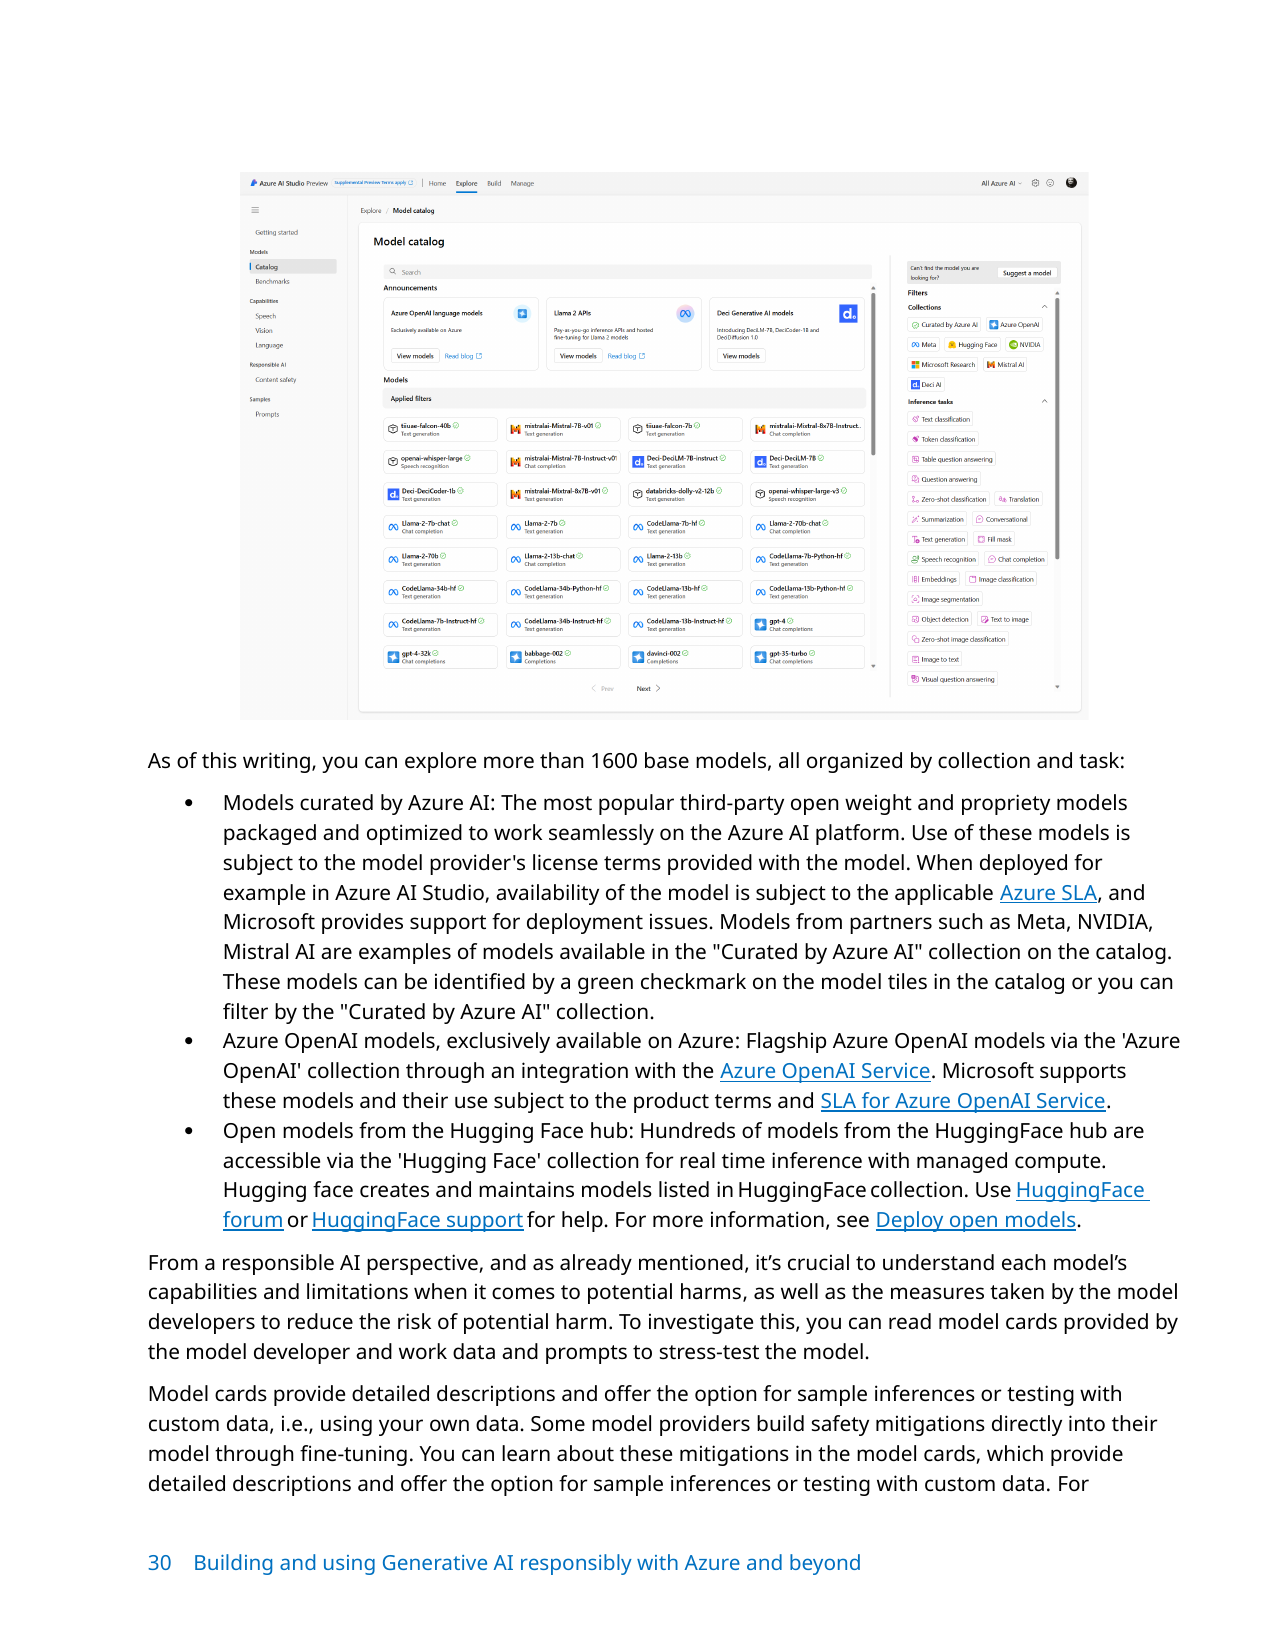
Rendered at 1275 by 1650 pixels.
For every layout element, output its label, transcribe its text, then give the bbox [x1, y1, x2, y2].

picture [240, 172, 1089, 720]
list Open models from the Hugging Face hub: Hundreds of models from the HuggingFace hub are accessible via the 'Hugging Face' collection for real time inference with managed compute. Hugging face creates and maintains models listed in HuggingFace collection. Use HuggingFace forum or HuggingFace support for help. For more information, see Deploy open models. [185, 1116, 1181, 1234]
text As of this writing, you can explore more than 1600 base models, all organized by collection and task: [148, 746, 1181, 774]
list Azure OpenAI models, exclusively available on Azure: Flagship Azure OpenAI models via the 'Azure OpenAI' collection through an integration with the Azure OpenAI Service. Microsoft supports these models and their use subject to the product terms and SLA for Azure OpenAI Service. [185, 1027, 1181, 1114]
list Models curated by Azure AI: The most popular third-party open weight and propriety models packaged and optimized to work seamlessly on the Azure AI platform. Use of these models is subject to the model provider's license terms provided with the model. When deployed for example in Azure AI Studio, availability of the model is subject to the applicable Azure SLA, and Microsoft provides support for deployment issues. Models from partners such as Meta, NVIDIA, Mistral AI are examples of models available in the "Curated by Azure AI" collection on the catalog. These models can be identified by a green checkmark on the model tiles in the catalog or you can filter by the "Curated by Azure AI" collection. [185, 788, 1181, 1025]
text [148, 1379, 1181, 1497]
text From a responsible AI perspective, and as already mentioned, it’s crucial to understand each model’s capabilities and limitations when it comes to potential harms, as well as the measures taken by the model developers to reduce the risk of potential harm. To investigate this, you can read model cards provided by the model developer and work data and prompts to stress-test the model. [148, 1248, 1181, 1365]
